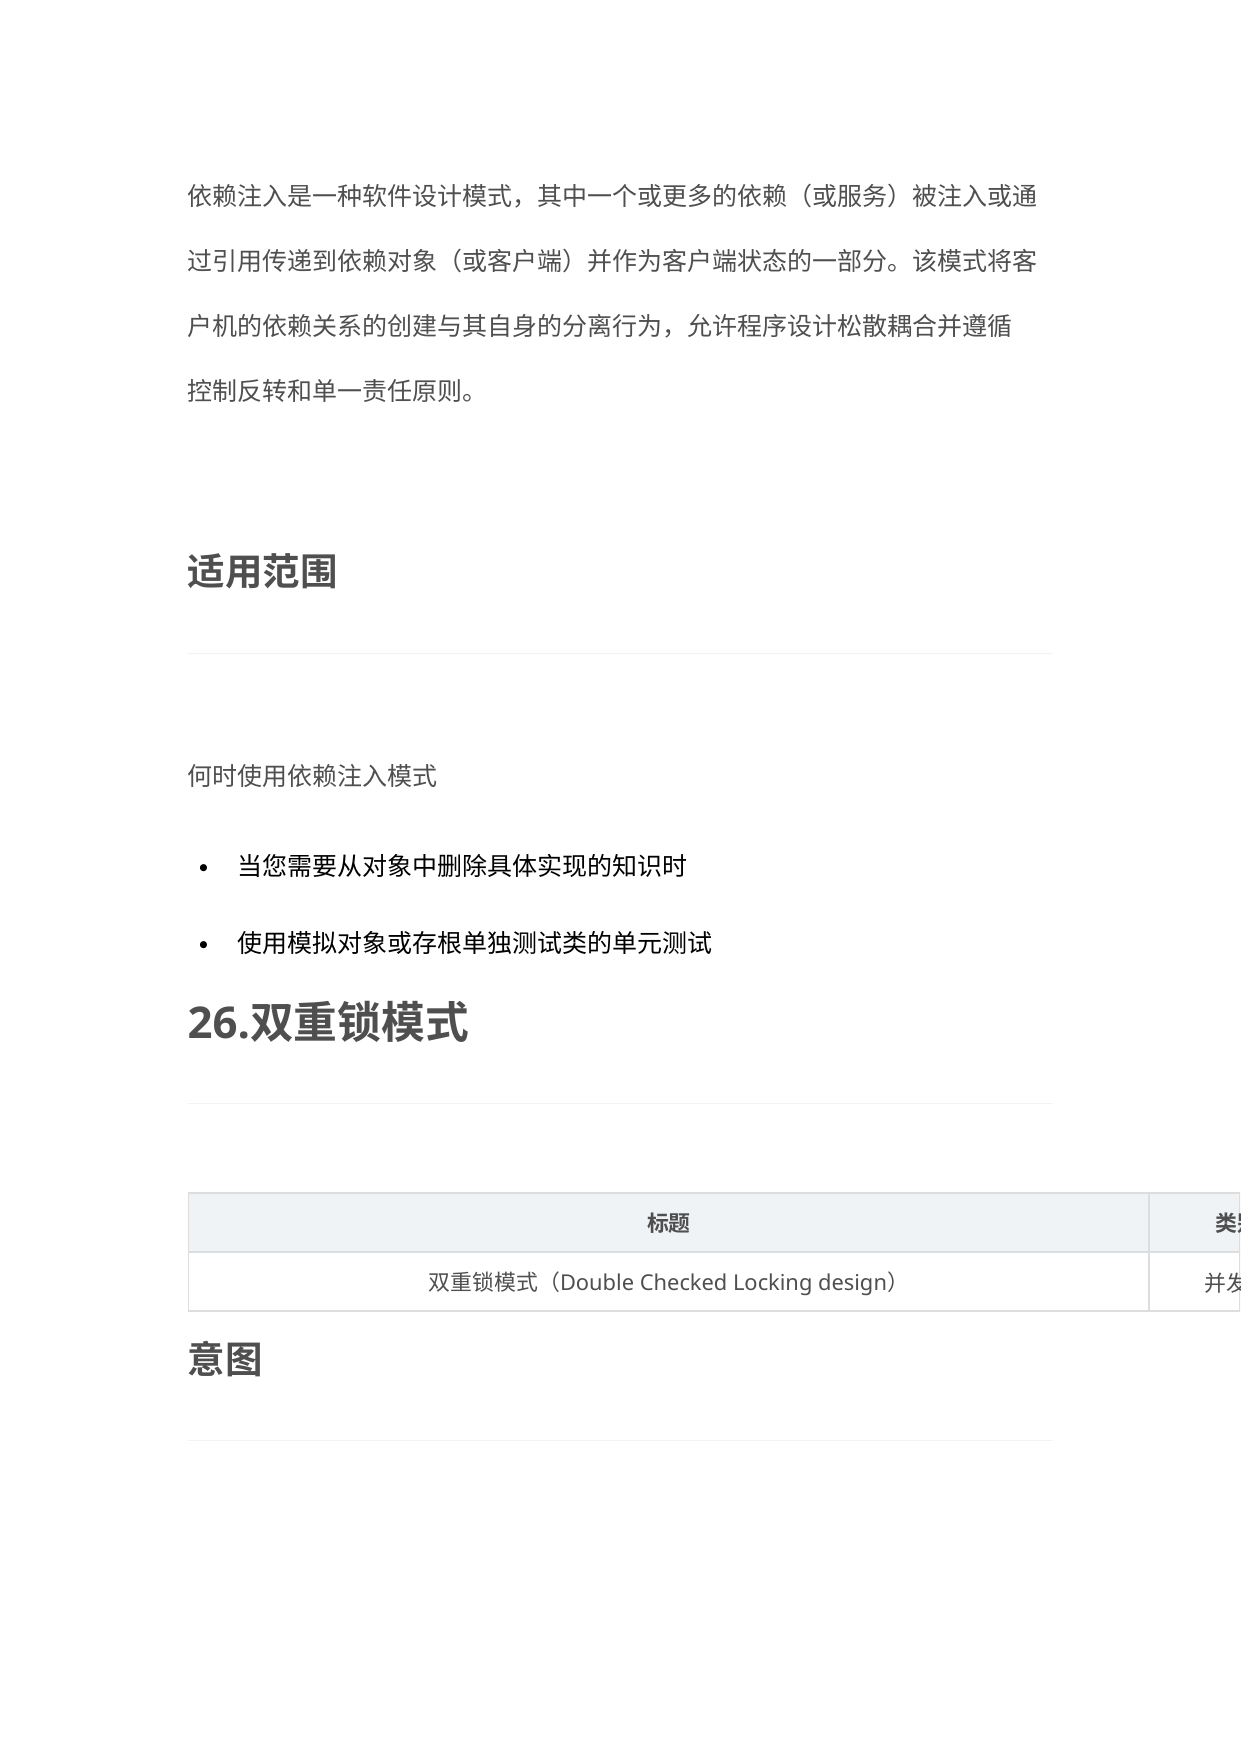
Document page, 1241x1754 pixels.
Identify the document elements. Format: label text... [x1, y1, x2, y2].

text 何时使用依赖注入模式 [187, 742, 1053, 807]
text 意图 [187, 1324, 1053, 1389]
list 当您需要从对象中删除具体实现的知识时 [200, 832, 1053, 897]
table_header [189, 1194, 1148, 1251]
text 依赖注入是一种软件设计模式，其中一个或更多的依赖（或服务）被注入或通过引用传递到依赖对象（或客户端）并作为客户端状态的一部分。该模式将客户机的依赖关系的创建与其自身的分离行为，允许程序设计松散耦合并遵循 控制反转和单一责任原则。 [187, 162, 1053, 422]
list 使用模拟对象或存根单独测试类的单元测试 [200, 909, 1053, 974]
text 适用范围 [187, 537, 1053, 602]
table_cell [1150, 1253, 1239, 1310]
text 26.双重锁模式 [187, 987, 1053, 1052]
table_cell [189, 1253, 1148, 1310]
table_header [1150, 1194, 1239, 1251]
